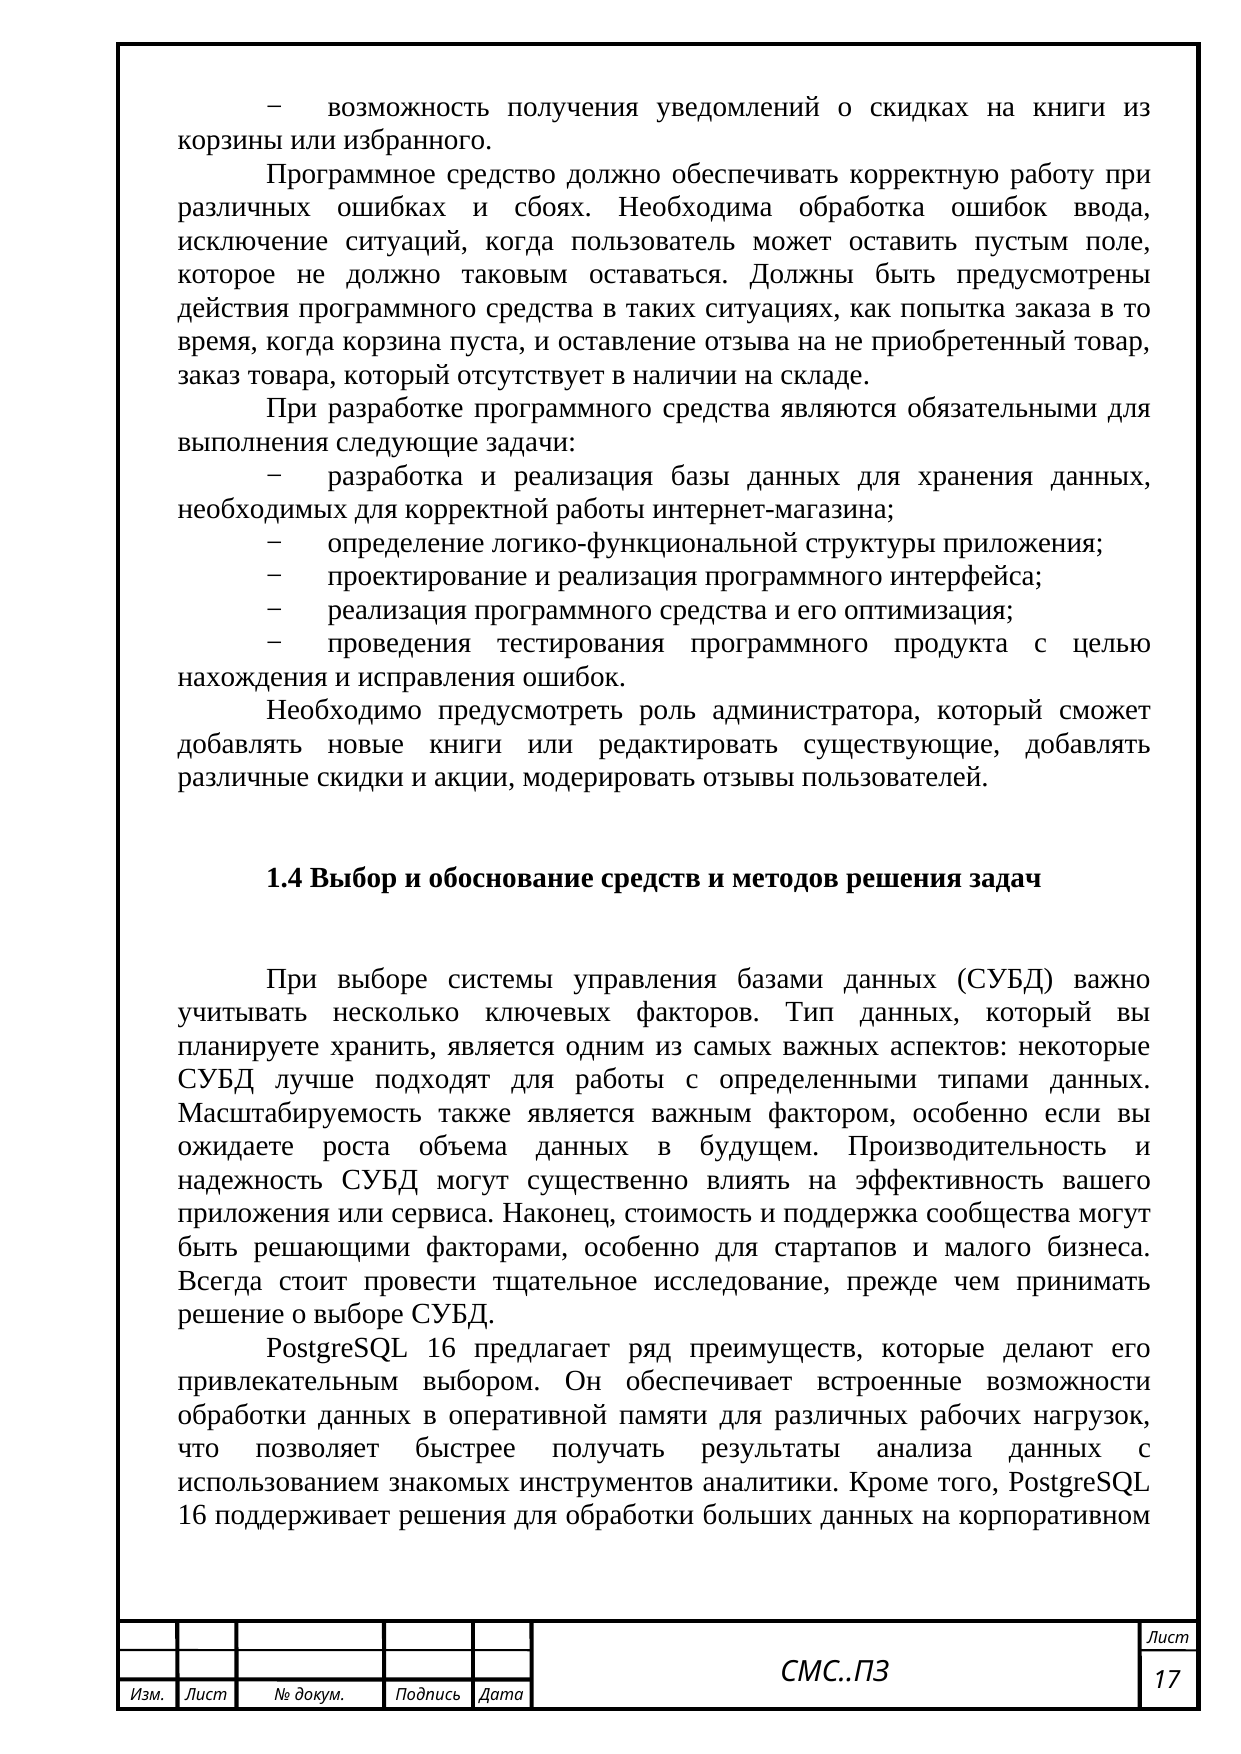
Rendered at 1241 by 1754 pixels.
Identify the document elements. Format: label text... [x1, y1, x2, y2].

list разработка и реализация базы данных для хранения данных, необходимых для корректной работы интернет-магазина; [177, 458, 1152, 525]
list определение логико-функциональной структуры приложения; [177, 525, 1152, 558]
list 1.4 Выбор и обоснование средств и методов решения задач [177, 860, 1152, 894]
list Необходимо предусмотреть роль администратора, который сможет добавлять новые книги или редактировать существующие, добавлять различные скидки и акции, модерировать отзывы пользователей. [177, 692, 1152, 793]
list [177, 1330, 1152, 1531]
list При разработке программного средства являются обязательными для выполнения следующие задачи: [177, 391, 1152, 458]
list При выборе системы управления базами данных (СУБД) важно учитывать несколько ключевых факторов. Тип данных, который вы планируете хранить, является одним из самых важных аспектов: некоторые СУБД лучше подходят для работы с определенными типами данных. Масштабируемость также является важным фактором, особенно если вы ожидаете роста объема данных в будущем. Производительность и надежность СУБД могут существенно влиять на эффективность вашего приложения или сервиса. Наконец, стоимость и поддержка сообщества могут быть решающими факторами, особенно для стартапов и малого бизнеса. Всегда стоит провести тщательное исследование, прежде чем принимать решение о выборе СУБД. [177, 961, 1152, 1330]
list Программное средство должно обеспечивать корректную работу при различных ошибках и сбоях. Необходима обработка ошибок ввода, исключение ситуаций, когда пользователь может оставить пустым поле, которое не должно таковым оставаться. Должны быть предусмотрены действия программного средства в таких ситуациях, как попытка заказа в то время, когда корзина пуста, и оставление отзыва на не приобретенный товар, заказ товара, который отсутствует в наличии на складе. [177, 156, 1152, 391]
list возможность получения уведомлений о скидках на книги из корзины или избранного. [177, 89, 1152, 156]
list реализация программного средства и его оптимизация; [177, 592, 1152, 625]
list проектирование и реализация программного интерфейса; [177, 558, 1152, 592]
list проведения тестирования программного продукта с целью нахождения и исправления ошибок. [177, 625, 1152, 692]
